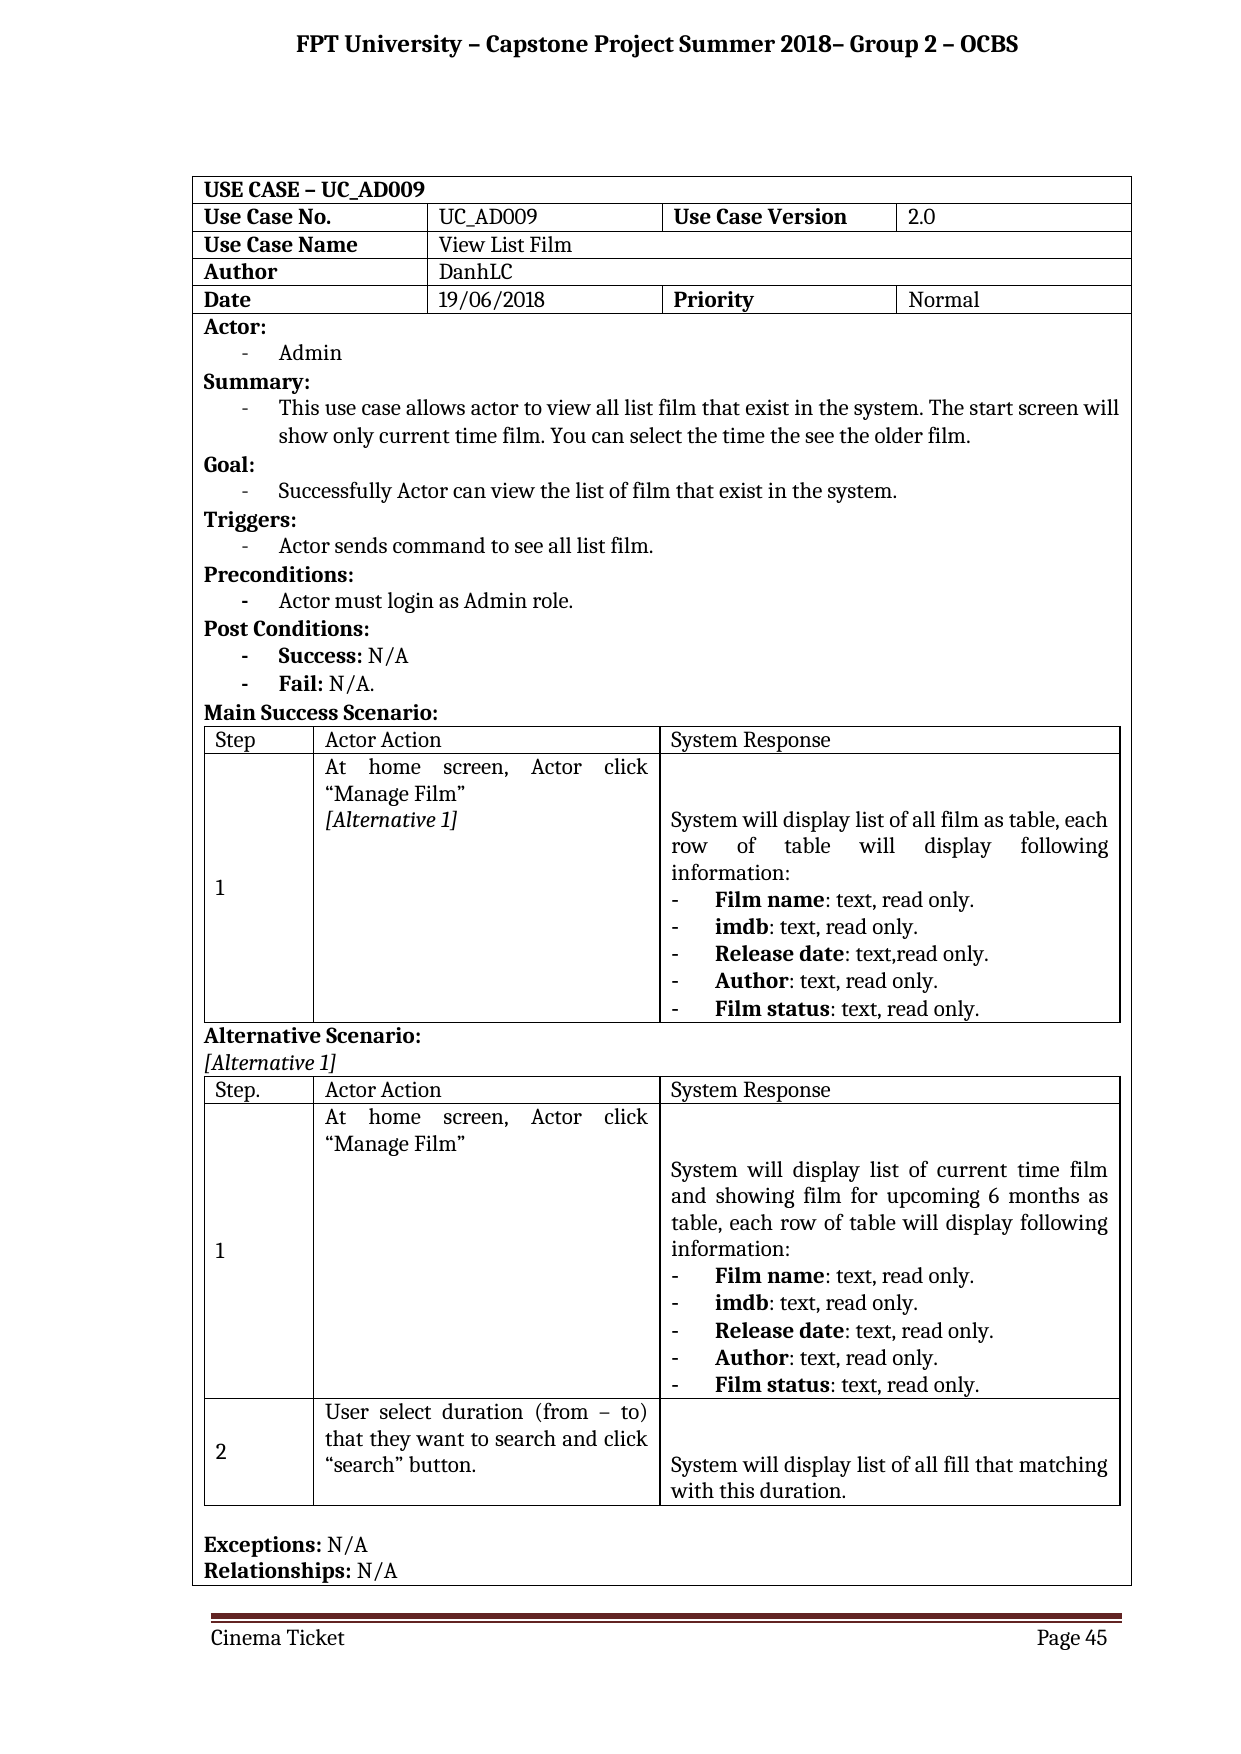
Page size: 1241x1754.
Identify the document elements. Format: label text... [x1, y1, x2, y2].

table_cell DanhLC [428, 259, 1131, 285]
table_cell Date [193, 286, 427, 313]
table_cell 2.0 [897, 204, 1131, 231]
table_cell 19/06/2018 [428, 286, 662, 313]
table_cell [193, 314, 1131, 1585]
table_cell Normal [897, 286, 1131, 313]
table_cell Priority [663, 286, 896, 313]
table_header USE CASE – UC_AD009 [193, 177, 1131, 203]
table_cell Use Case Version [663, 204, 896, 231]
table_cell Use Case Name [193, 232, 427, 258]
table_cell Use Case No. [193, 204, 427, 231]
table_cell View List Film [428, 232, 1131, 258]
table_cell Author [193, 259, 427, 285]
table_cell UC_AD009 [428, 204, 662, 231]
